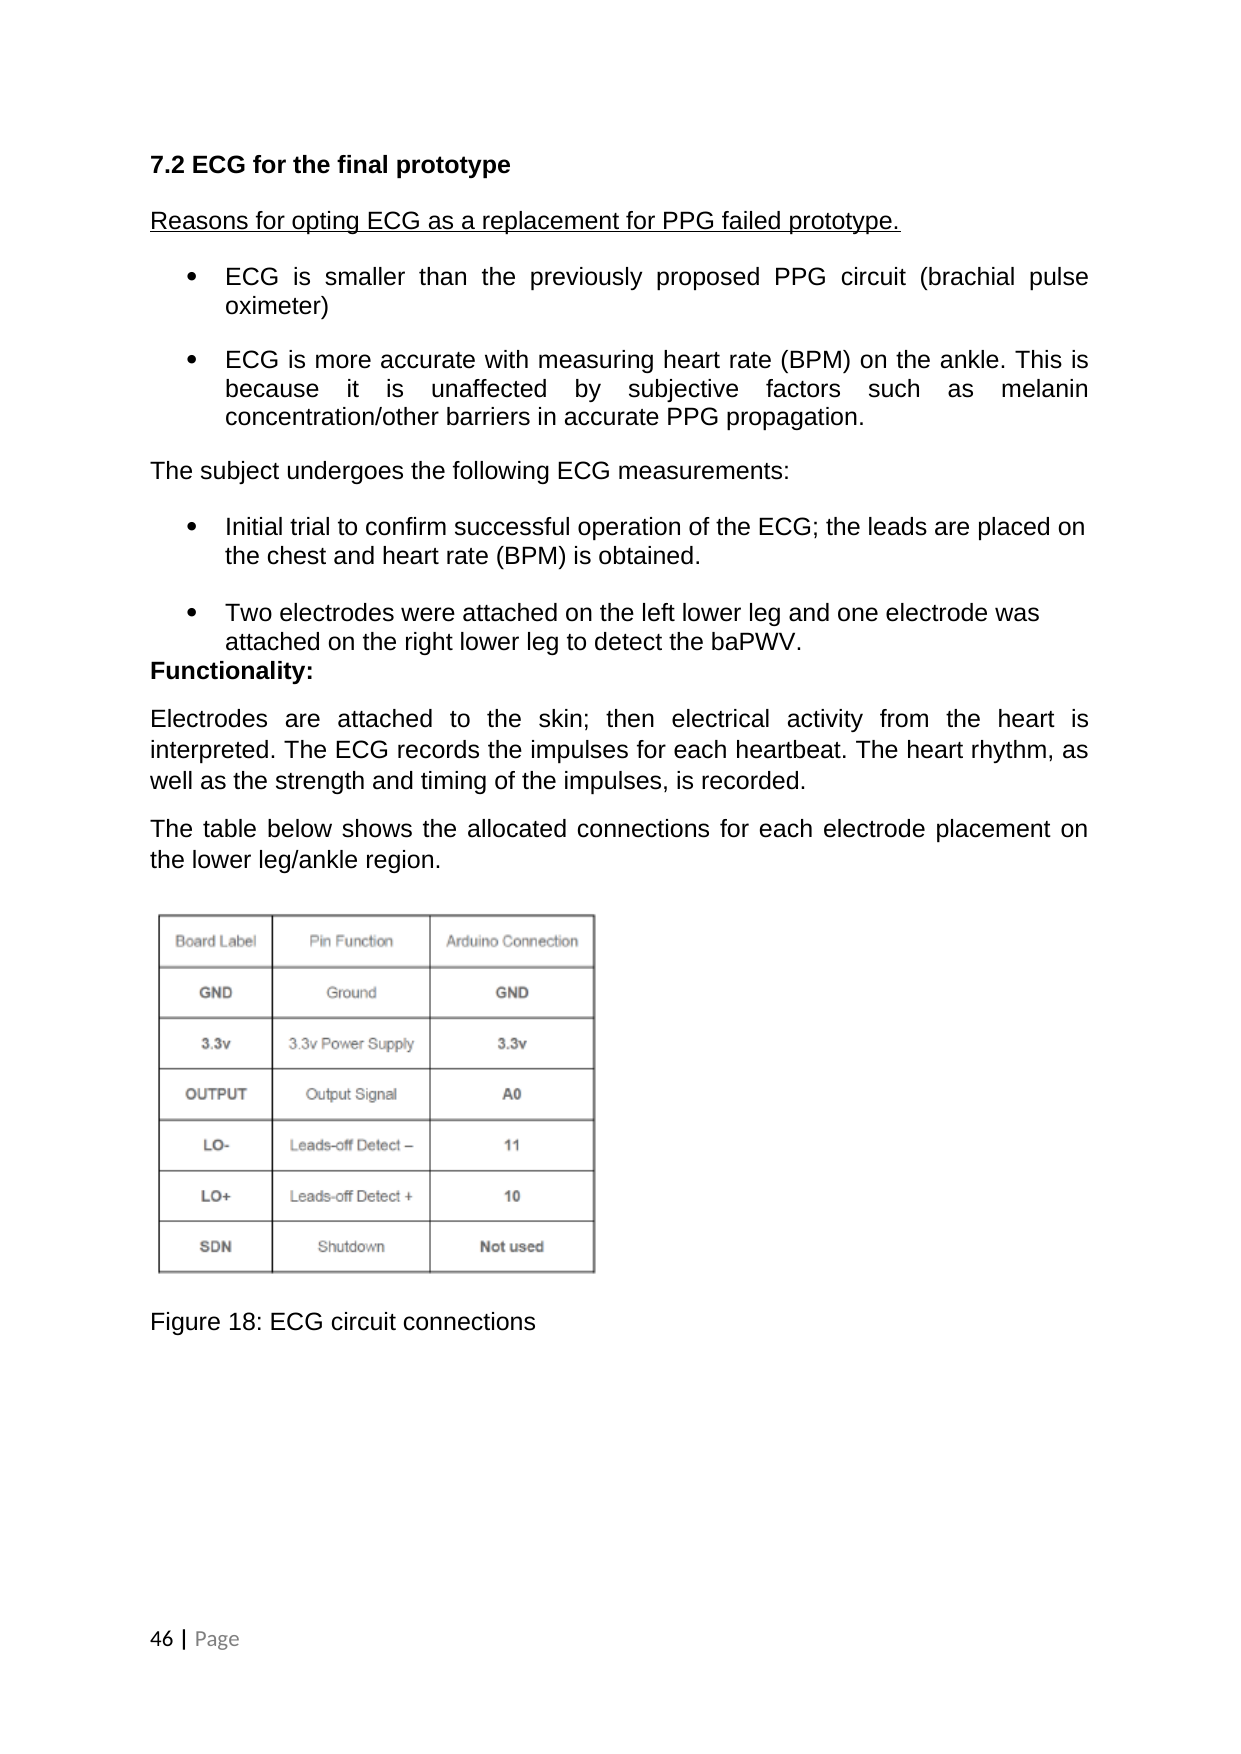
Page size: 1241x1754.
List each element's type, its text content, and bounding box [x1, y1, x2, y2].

text Reasons for opting ECG as a replacement for PPG failed prototype. [150, 206, 1090, 235]
text Electrodes are attached to the skin; then electrical activity from the heart is interpreted. The ECG records the impulses for each heartbeat. The heart rhythm, as well as the strength and timing of the impulses, is recorded. [150, 704, 1090, 794]
title Two electrodes were attached on the left lower leg and one electrode was attached on the right lower leg to detect the baPWV. [187, 598, 1090, 656]
title Initial trial to confirm successful operation of the ECG; the leads are placed on the chest and heart rate (BPM) is obtained. [187, 512, 1090, 570]
text Figure 18: ECG circuit connections [150, 1307, 1090, 1336]
text Functionality: [150, 656, 1090, 685]
picture [150, 900, 613, 1281]
text The subject undergoes the following ECG measurements: [150, 456, 1090, 485]
title ECG is more accurate with measuring heart rate (BPM) on the ankle. This is because it is unaffected by subjective factors such as melanin concentration/other barriers in accurate PPG propagation. [187, 345, 1090, 431]
subtitle 7.2 ECG for the final prototype [150, 150, 1090, 179]
title ECG is smaller than the previously proposed PPG circuit (brachial pulse oximeter) [187, 262, 1090, 320]
text The table below shows the allocated connections for each electrode placement on the lower leg/ankle region. [150, 813, 1090, 873]
